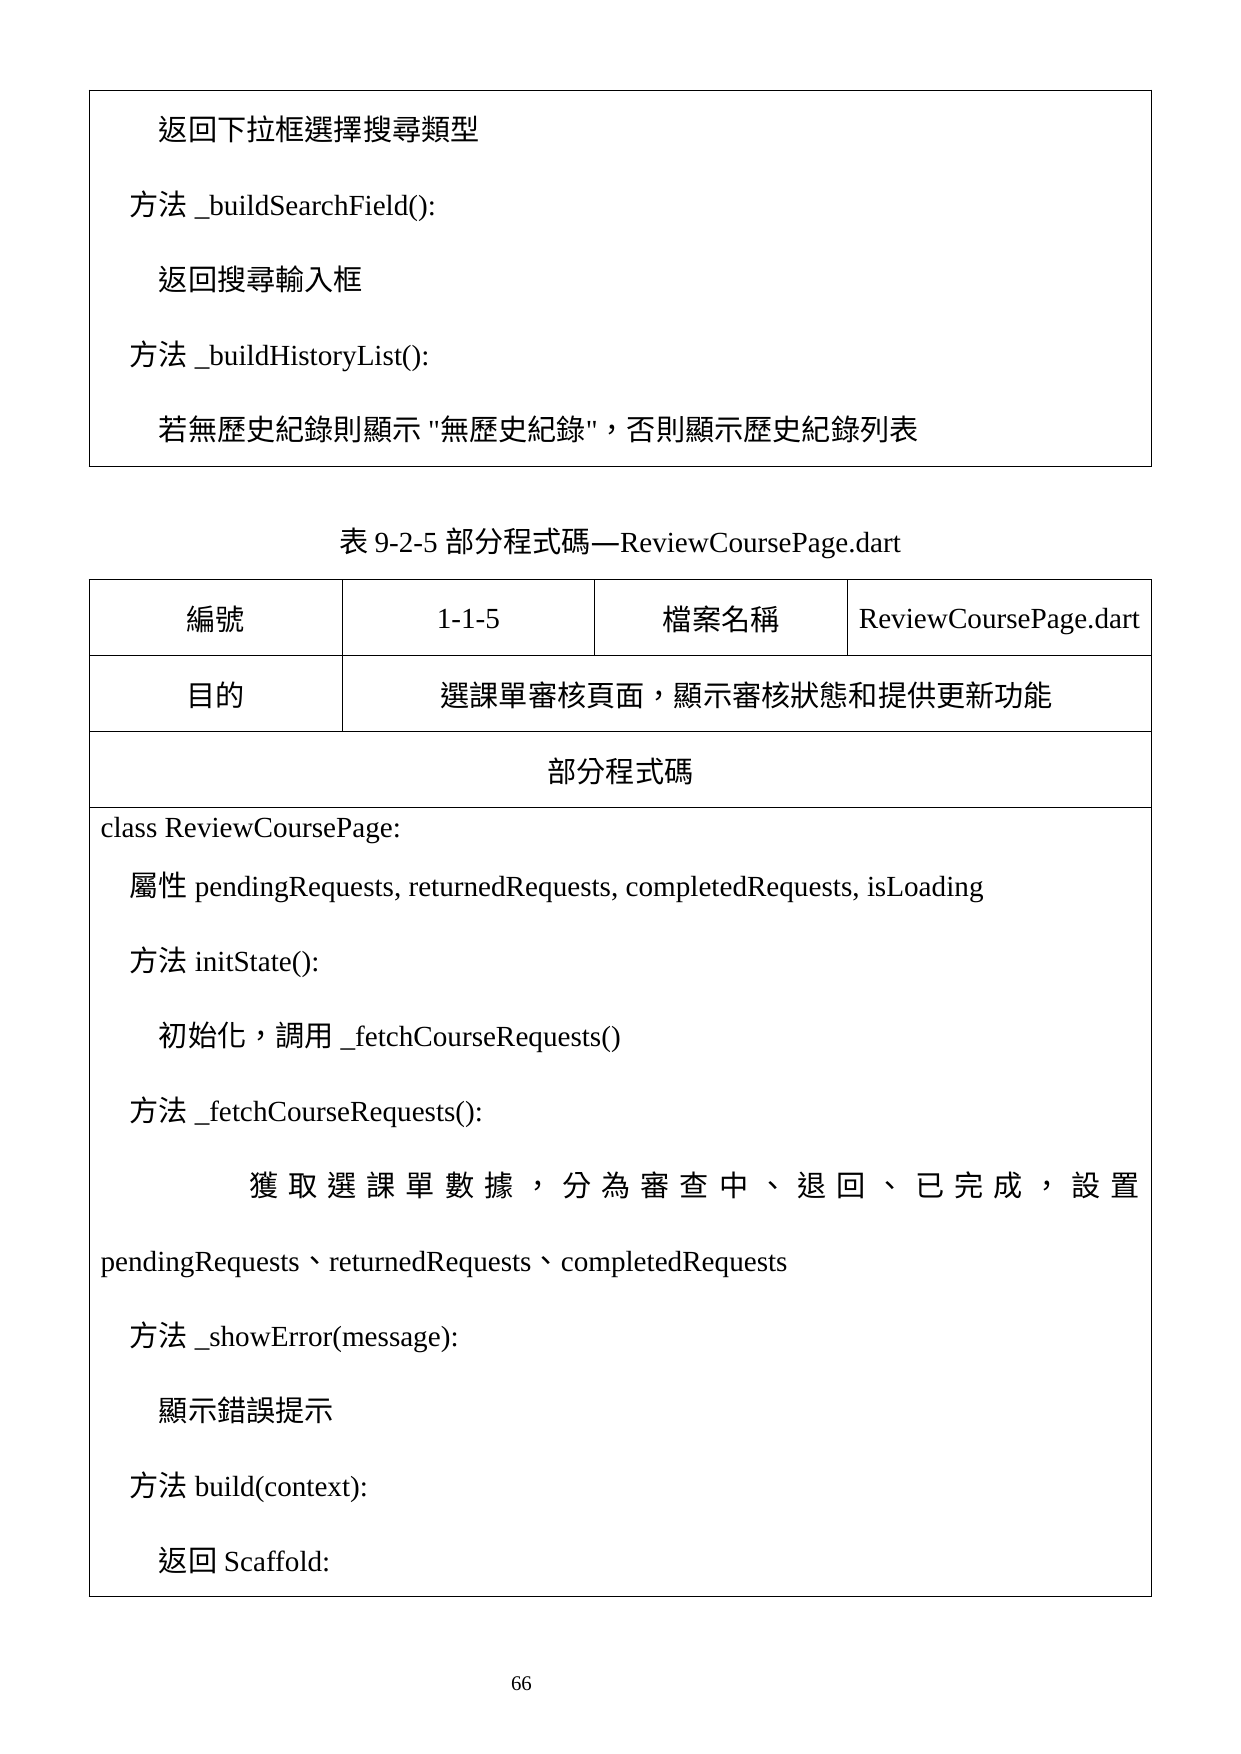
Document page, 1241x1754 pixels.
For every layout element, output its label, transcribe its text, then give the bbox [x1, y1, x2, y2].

table_cell 目的 [90, 656, 342, 731]
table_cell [90, 808, 1151, 1596]
table_header 編號 [90, 580, 342, 655]
table_cell 部分程式碼 [90, 732, 1151, 807]
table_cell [90, 91, 1151, 466]
table_cell 選課單審核頁面，顯示審核狀態和提供更新功能 [343, 656, 1151, 731]
table_header 1-1-5 [343, 580, 594, 655]
text 表9-2-5 部分程式碼―ReviewCoursePage.dart [89, 504, 1152, 579]
table_header ReviewCoursePage.dart [848, 580, 1151, 655]
table_header 檔案名稱 [595, 580, 847, 655]
